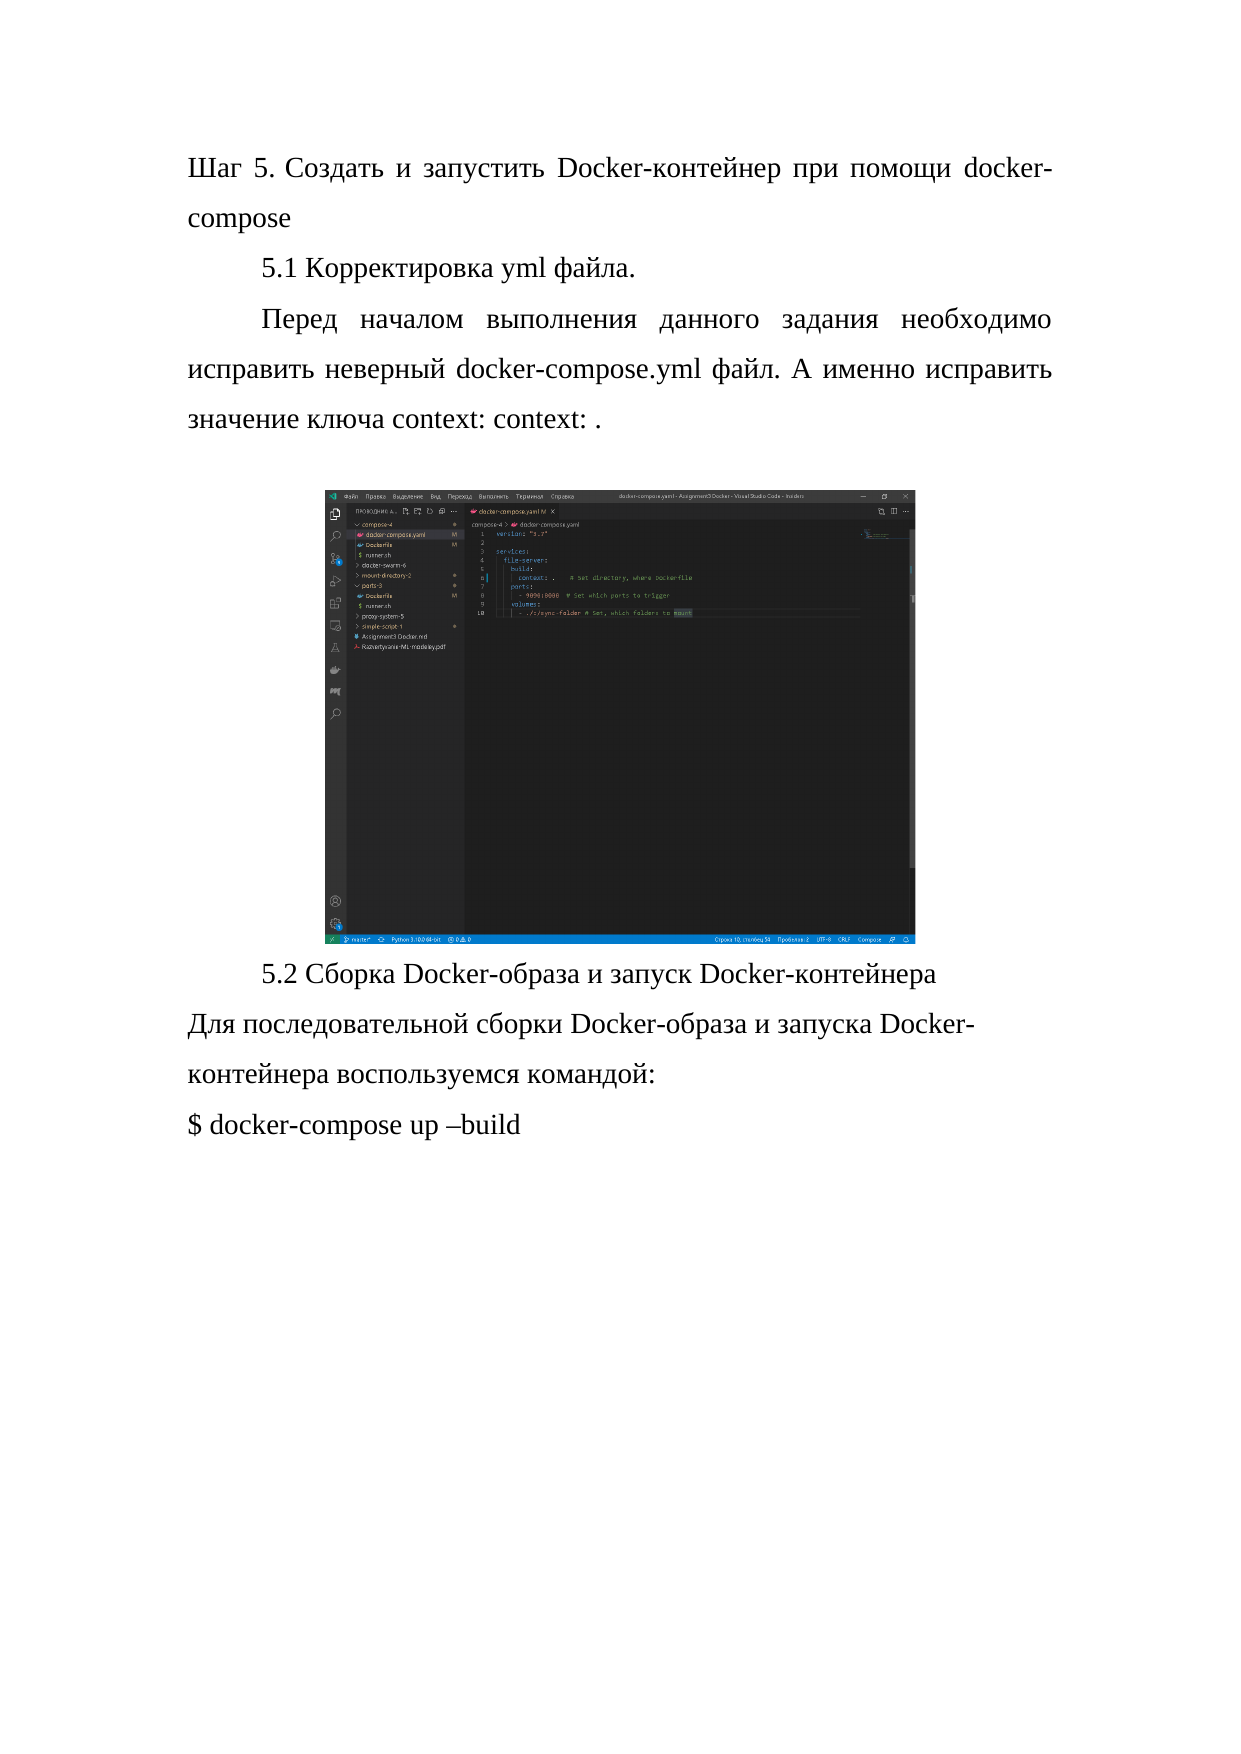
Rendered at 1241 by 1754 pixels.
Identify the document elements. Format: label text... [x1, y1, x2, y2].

picture [325, 490, 916, 944]
text 5.1 Корректировка yml файла. [187, 251, 1053, 284]
text Шаг 5. Создать и запустить Docker-контейнер при помощи docker-compose [187, 150, 1053, 234]
text Для последовательной сборки Docker-образа и запуска Docker-контейнера воспользуемся командой: [187, 1006, 1053, 1090]
text Перед началом выполнения данного задания необходимо исправить неверный docker-compose.yml файл. А именно исправить значение ключа context: context: . [187, 301, 1053, 435]
text $ docker-compose up –build [187, 1107, 1053, 1140]
text 5.2 Сборка Docker-образа и запуск Docker-контейнера [187, 956, 1053, 989]
